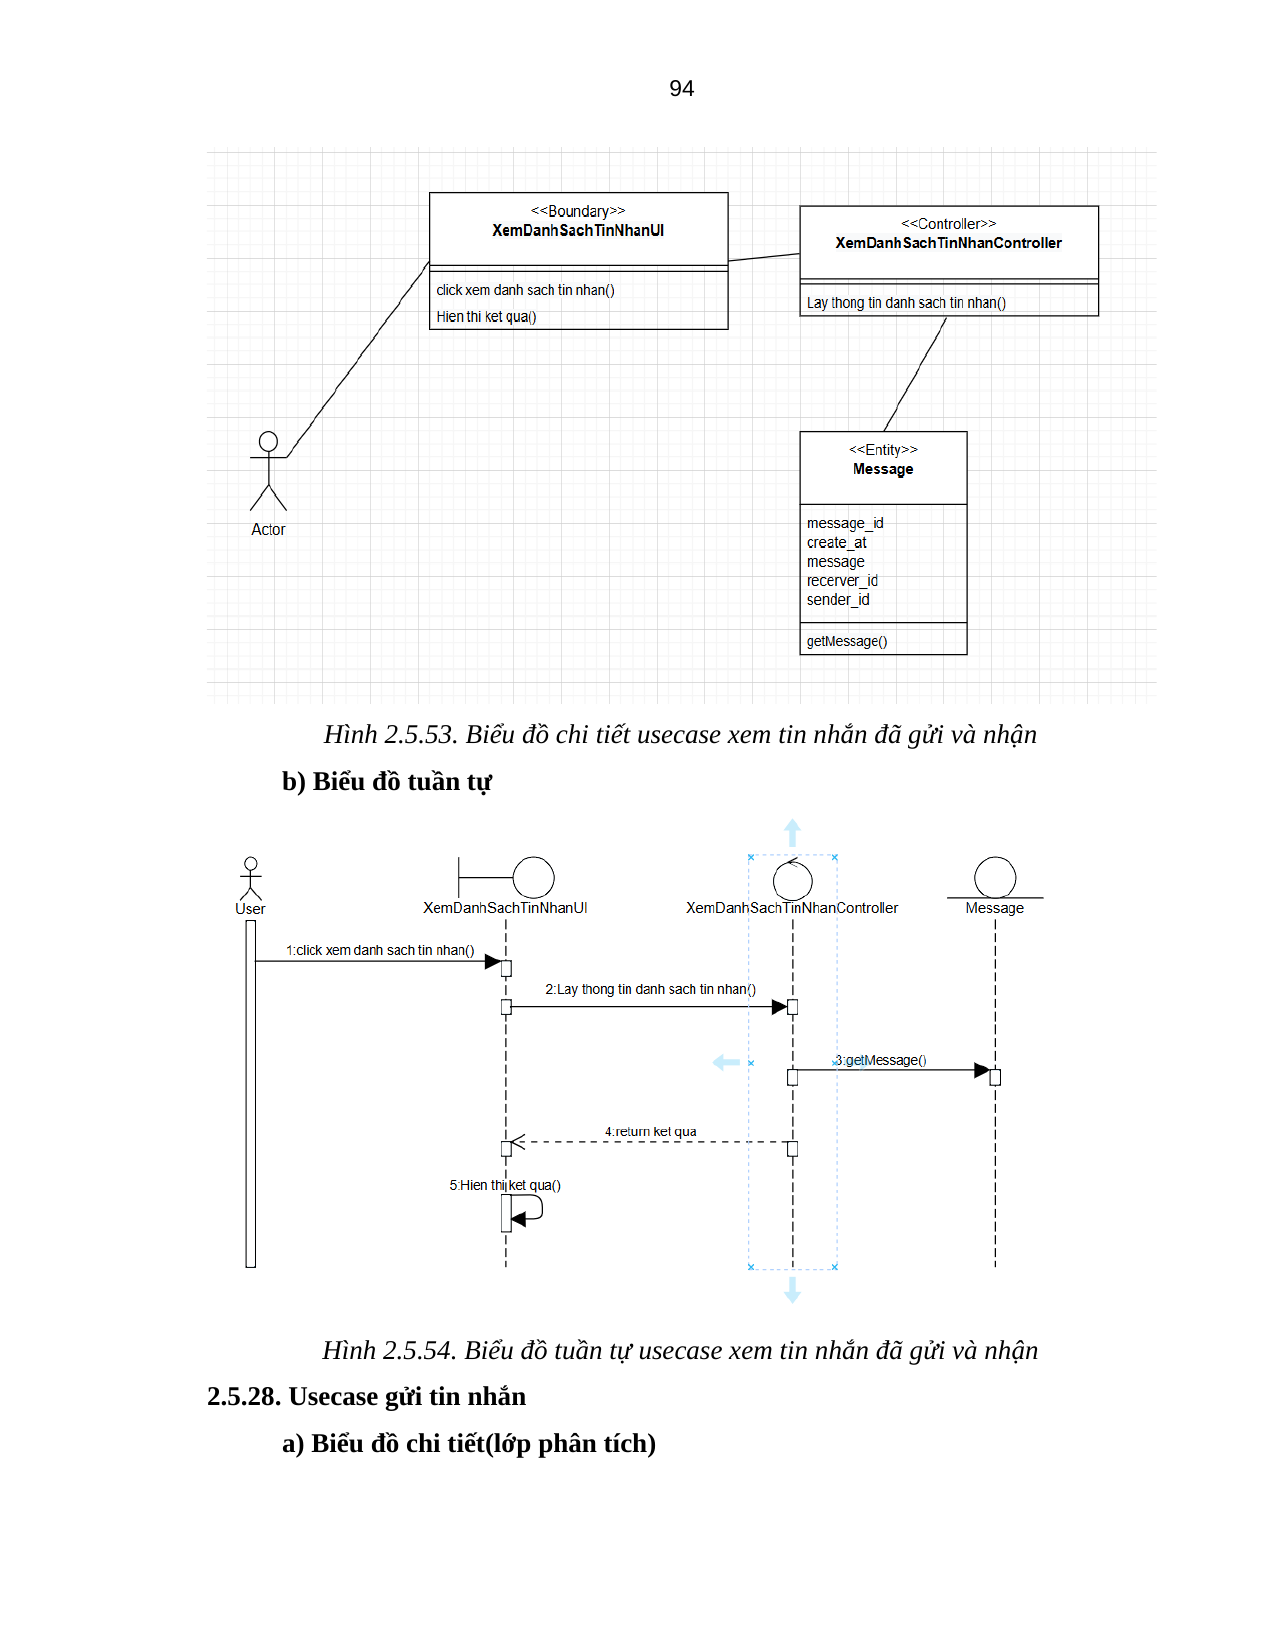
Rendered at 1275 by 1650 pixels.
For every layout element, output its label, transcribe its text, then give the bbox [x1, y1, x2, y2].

subtitle Hình 2.5.54. Biểu đồ tuần tự usecase xem tin nhắn đã gửi và nhận [207, 1334, 1157, 1365]
picture [206, 147, 1157, 704]
picture [206, 811, 1157, 1320]
subtitle 2.5.28. Usecase gửi tin nhắn [207, 1381, 1157, 1412]
subtitle Hình 2.5.53. Biểu đồ chi tiết usecase xem tin nhắn đã gửi và nhận [207, 718, 1157, 749]
text b) Biểu đồ tuần tự [282, 765, 1157, 796]
text a) Biểu đồ chi tiết(lớp phân tích) [282, 1427, 1157, 1458]
